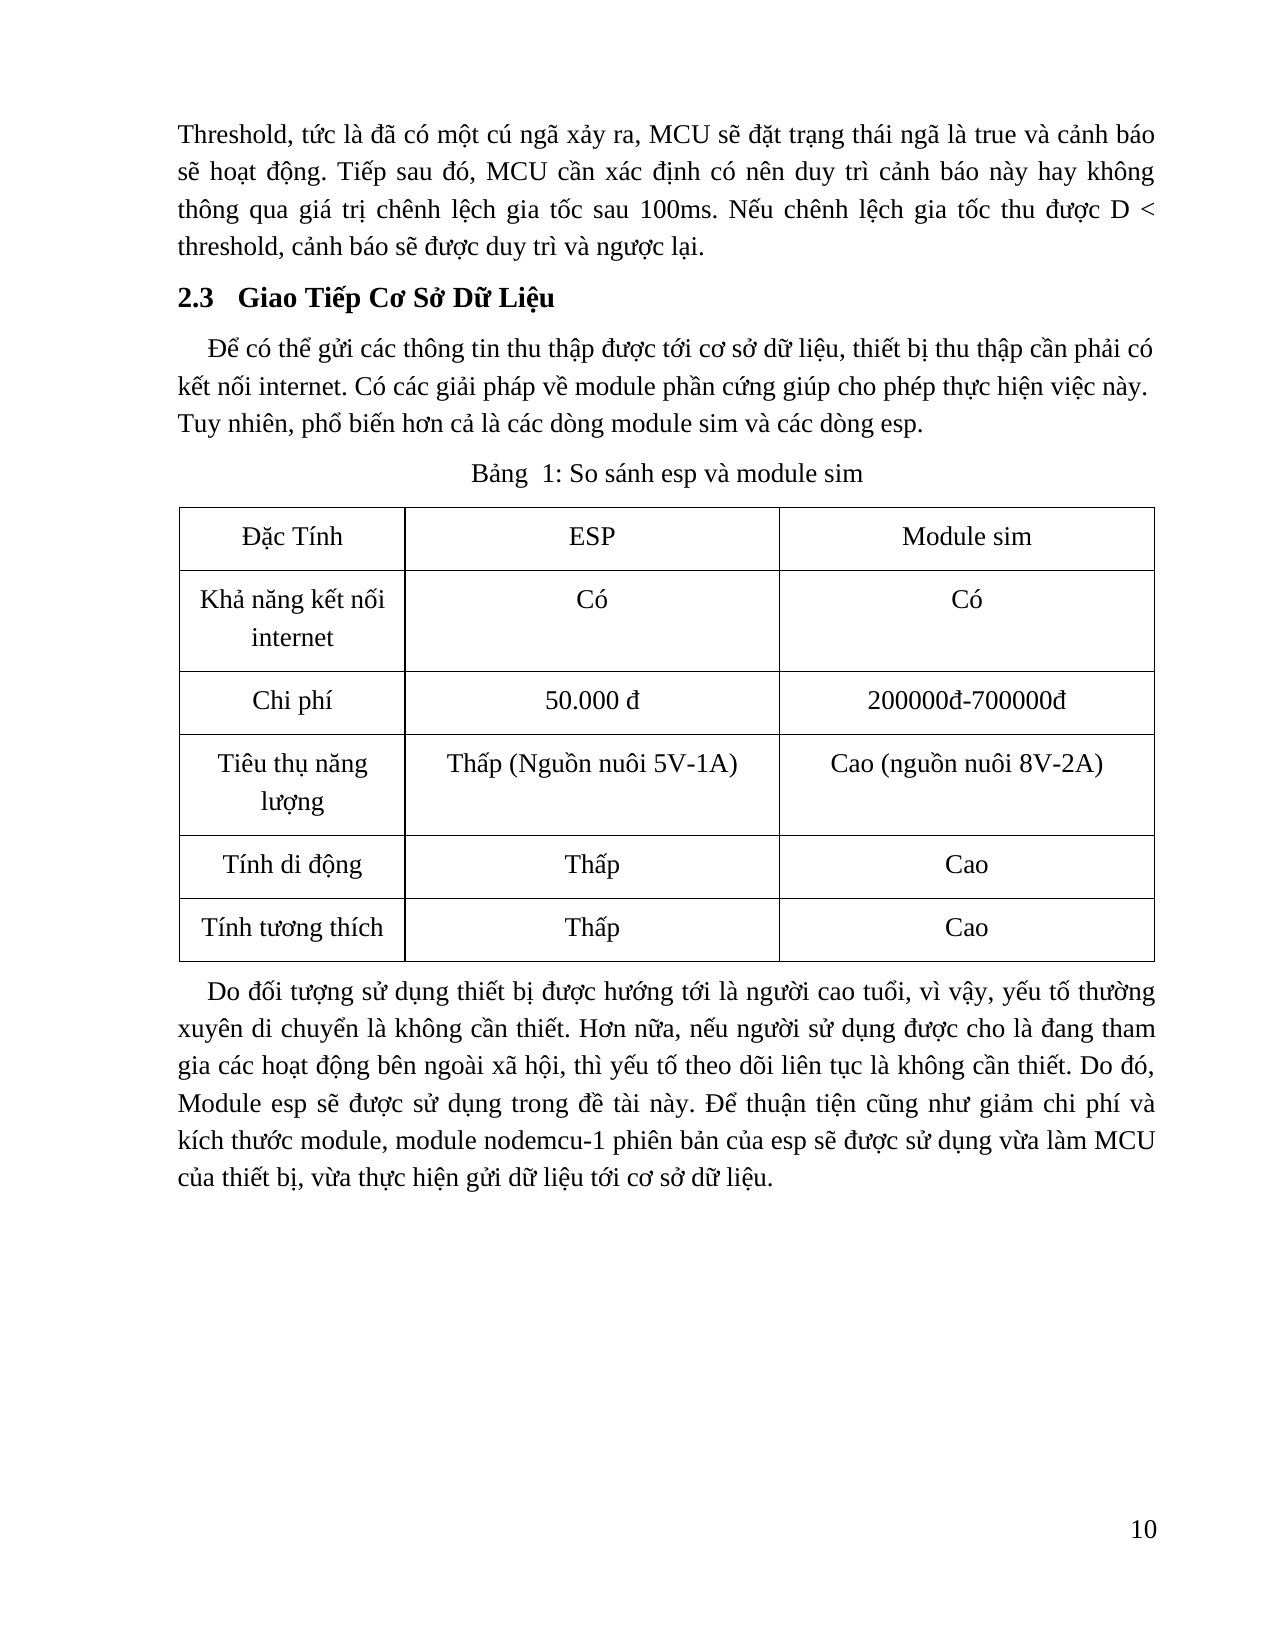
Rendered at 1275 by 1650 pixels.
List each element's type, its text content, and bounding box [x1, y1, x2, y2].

table_cell Thấp [406, 899, 779, 961]
table_cell Thấp (Nguồn nuôi 5V-1A) [406, 735, 779, 834]
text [177, 118, 1157, 261]
table_header ESP [406, 508, 779, 570]
table_cell Có [780, 571, 1154, 671]
subtitle Giao Tiếp Cơ Sở Dữ Liệu [177, 280, 1157, 313]
table_cell Cao [780, 899, 1154, 961]
table_header Đặc Tính [180, 508, 404, 570]
table_cell Chi phí [180, 672, 404, 734]
table_cell Cao (nguồn nuôi 8V-2A) [780, 735, 1154, 834]
table_cell Tính tương thích [180, 899, 404, 961]
text Để có thể gửi các thông tin thu thập được tới cơ sở dữ liệu, thiết bị thu thập cần phải có kết nối internet. Có các giải pháp về module phần cứng giúp cho phép thực hiện việc này. Tuy nhiên, phổ biến hơn cả là các dòng module sim và các dòng esp. [177, 332, 1157, 438]
table_cell Có [406, 571, 779, 671]
table_cell Tính di động [180, 836, 404, 898]
table_cell Tiêu thụ năng lượng [180, 735, 404, 834]
table_cell Cao [780, 836, 1154, 898]
table_cell 50.000 đ [406, 672, 779, 734]
list Do đối tượng sử dụng thiết bị được hướng tới là người cao tuổi, vì vậy, yếu tố thường xuyên di chuyển là không cần thiết. Hơn nữa, nếu người sử dụng được cho là đang tham gia các hoạt động bên ngoài xã hội, thì yếu tố theo dõi liên tục là không cần thiết. Do đó, Module esp sẽ được sử dụng trong đề tài này. Để thuận tiện cũng như giảm chi phí và kích thước module, module nodemcu-1 phiên bản của esp sẽ được sử dụng vừa làm MCU của thiết bị, vừa thực hiện gửi dữ liệu tới cơ sở dữ liệu. [177, 975, 1157, 1192]
table_header Module sim [780, 508, 1154, 570]
table_cell Khả năng kết nối internet [180, 571, 404, 671]
table_cell 200000đ-700000đ [780, 672, 1154, 734]
table_cell Thấp [406, 836, 779, 898]
